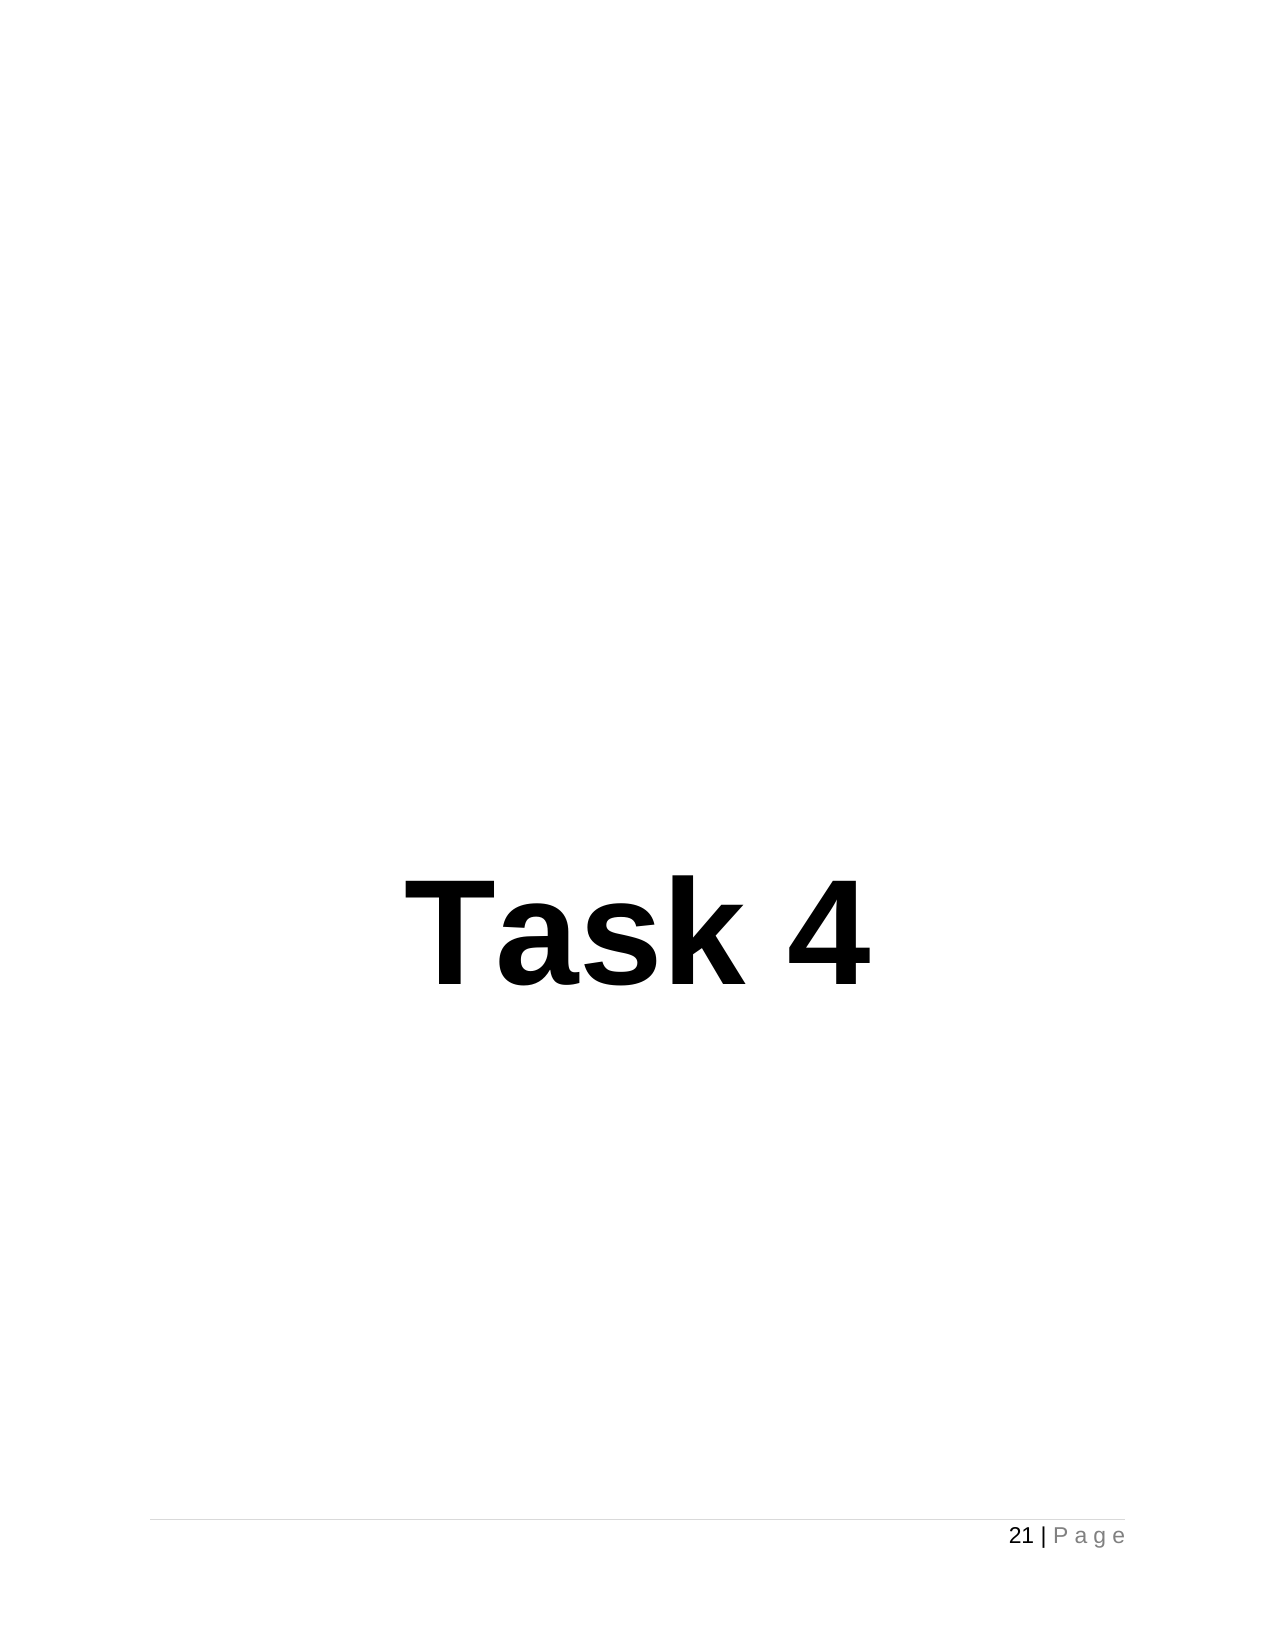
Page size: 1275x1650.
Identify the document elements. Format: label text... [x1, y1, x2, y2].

text Task 4 [150, 844, 1125, 1016]
